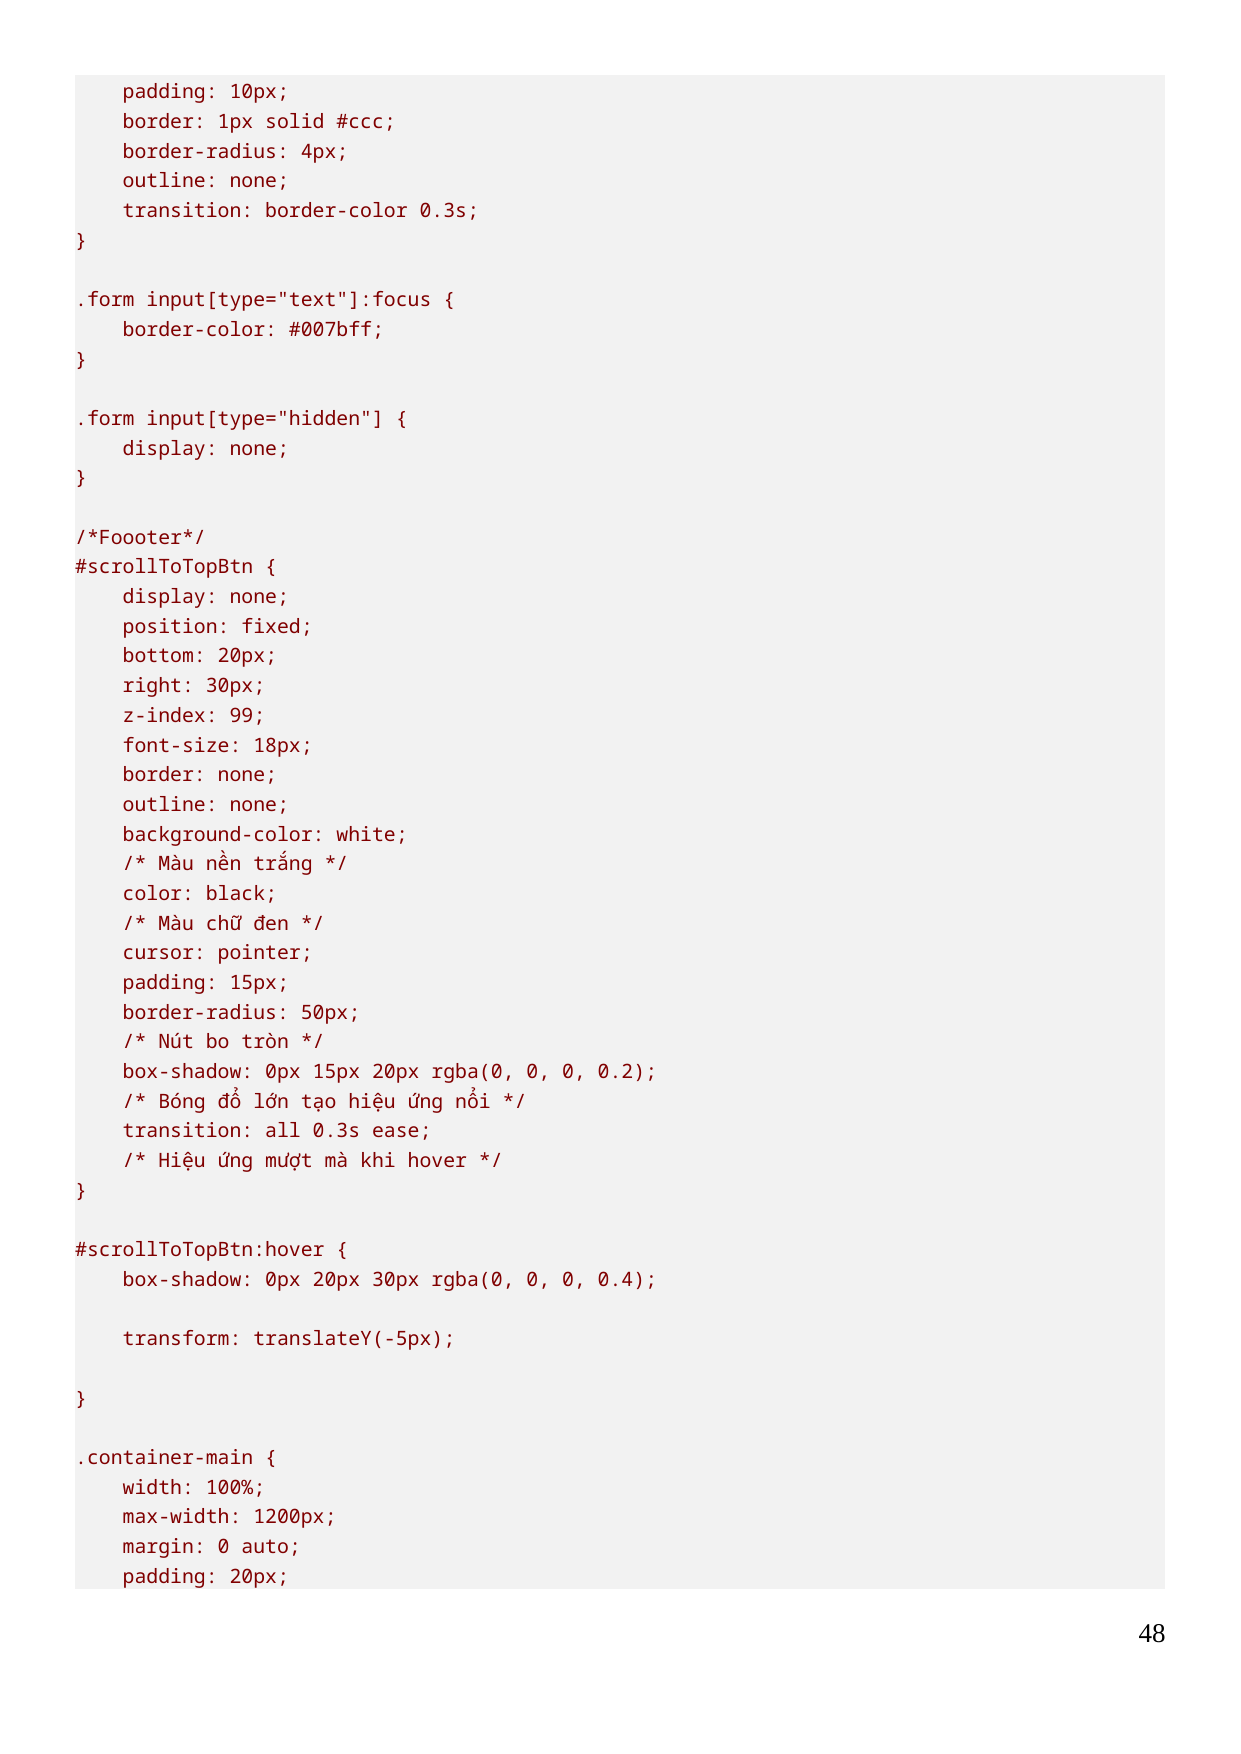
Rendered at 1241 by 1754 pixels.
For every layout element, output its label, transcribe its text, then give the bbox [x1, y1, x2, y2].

text width: 100%; [75, 1470, 1165, 1500]
text border: none; [75, 758, 1165, 787]
text display: none; [75, 431, 1165, 461]
text /* Nút bo tròn */ [75, 1025, 1165, 1055]
text } [75, 1381, 1165, 1411]
text /* Bóng đổ lớn tạo hiệu ứng nổi */ [75, 1084, 1165, 1114]
text } [75, 461, 1165, 491]
text transition: all 0.3s ease; [75, 1114, 1165, 1144]
text margin: 0 auto; [75, 1530, 1165, 1559]
text box-shadow: 0px 20px 30px rgba(0, 0, 0, 0.4); [75, 1262, 1165, 1292]
text } [75, 1173, 1165, 1203]
text #scrollToTopBtn { [75, 550, 1165, 580]
text outline: none; [75, 164, 1165, 194]
text color: black; [75, 877, 1165, 906]
text padding: 10px; [75, 75, 1165, 105]
text max-width: 1200px; [75, 1500, 1165, 1530]
text border-color: #007bff; [75, 312, 1165, 342]
text /* Màu nền trắng */ [75, 847, 1165, 877]
text .container-main { [75, 1441, 1165, 1470]
text cursor: pointer; [75, 936, 1165, 966]
text position: fixed; [75, 609, 1165, 639]
text /* Hiệu ứng mượt mà khi hover */ [75, 1144, 1165, 1173]
text /* Màu chữ đen */ [75, 906, 1165, 936]
text display: none; [75, 580, 1165, 609]
text outline: none; [75, 787, 1165, 817]
text .form input[type="hidden"] { [75, 402, 1165, 431]
text background-color: white; [75, 817, 1165, 847]
text padding: 15px; [75, 966, 1165, 995]
text border: 1px solid #ccc; [75, 105, 1165, 134]
text border-radius: 4px; [75, 134, 1165, 164]
text z-index: 99; [75, 698, 1165, 728]
text box-shadow: 0px 15px 20px rgba(0, 0, 0, 0.2); [75, 1055, 1165, 1084]
text padding: 20px; [75, 1559, 1165, 1589]
text } [75, 342, 1165, 372]
text bottom: 20px; [75, 639, 1165, 669]
text right: 30px; [75, 669, 1165, 698]
text /*Foooter*/ [75, 520, 1165, 550]
text border-radius: 50px; [75, 995, 1165, 1025]
text #scrollToTopBtn:hover { [75, 1233, 1165, 1262]
text } [75, 223, 1165, 253]
text .form input[type="text"]:focus { [75, 283, 1165, 312]
text transform: translateY(-5px); [75, 1322, 1165, 1352]
text transition: border-color 0.3s; [75, 194, 1165, 223]
text font-size: 18px; [75, 728, 1165, 758]
